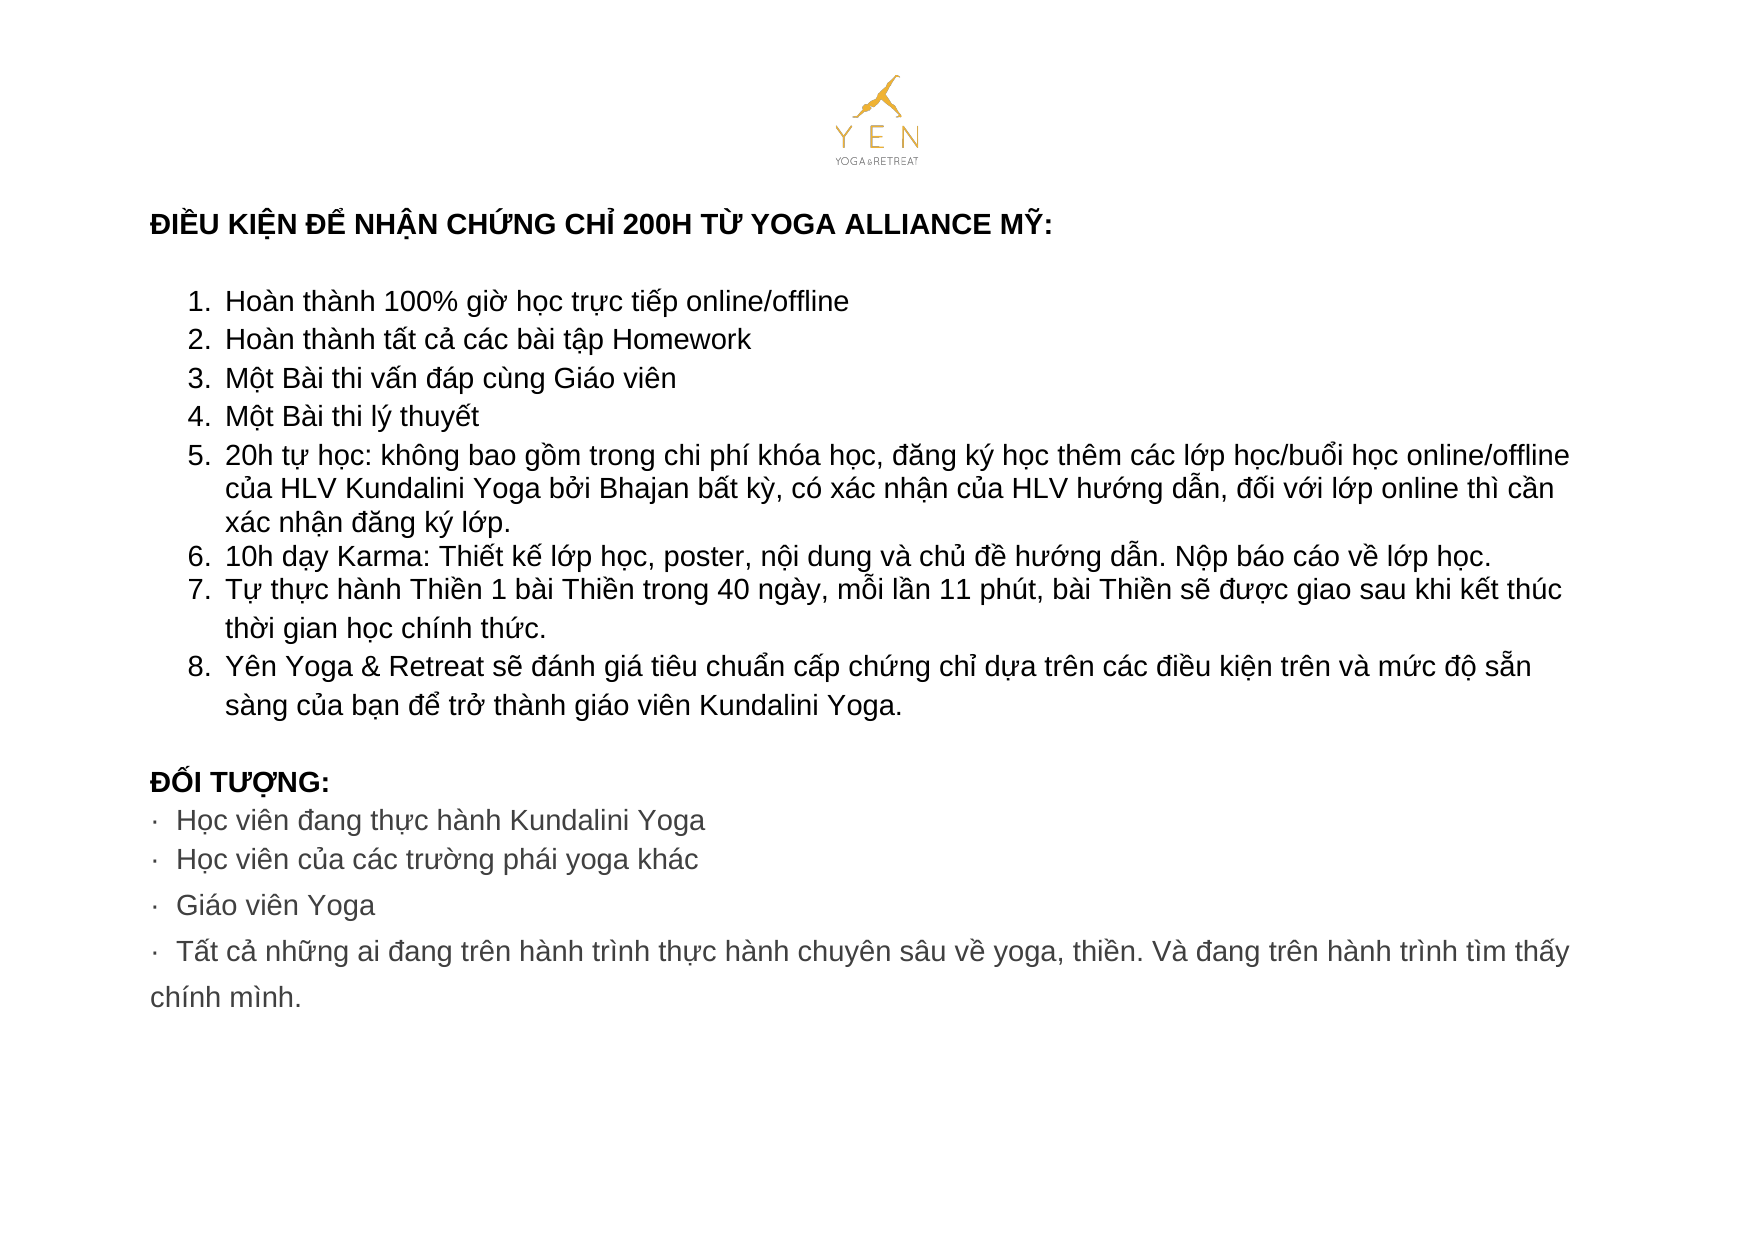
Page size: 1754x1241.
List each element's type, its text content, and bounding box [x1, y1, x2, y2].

list Một Bài thi lý thuyết [187, 399, 1604, 433]
list Một Bài thi vấn đáp cùng Giáo viên [187, 361, 1604, 394]
text ĐIỀU KIỆN ĐỂ NHẬN CHỨNG CHỈ 200H TỪ YOGA ALLIANCE MỸ: [150, 207, 1604, 240]
list 10h dạy Karma: Thiết kế lớp học, poster, nội dung và chủ đề hướng dẫn. Nộp báo cáo về lớp học. [187, 538, 1604, 572]
text · Học viên của các trường phái yoga khác [150, 842, 1604, 875]
text · Tất cả những ai đang trên hành trình thực hành chuyên sâu về yoga, thiền. Và đang trên hành trình tìm thấy chính mình. [150, 934, 1604, 1013]
list Hoàn thành 100% giờ học trực tiếp online/offline [187, 284, 1604, 317]
list Yên Yoga & Retreat sẽ đánh giá tiêu chuẩn cấp chứng chỉ dựa trên các điều kiện trên và mức độ sẵn sàng của bạn để trở thành giáo viên Kundalini Yoga. [187, 649, 1604, 721]
list 20h tự học: không bao gồm trong chi phí khóa học, đăng ký học thêm các lớp học/buổi học online/offline của HLV Kundalini Yoga bởi Bhajan bất kỳ, có xác nhận của HLV hướng dẫn, đối với lớp online thì cần xác nhận đăng ký lớp. [187, 438, 1604, 538]
picture [835, 75, 919, 165]
list Hoàn thành tất cả các bài tập Homework [187, 322, 1604, 356]
text · Học viên đang thực hành Kundalini Yoga [150, 803, 1604, 837]
list Tự thực hành Thiền 1 bài Thiền trong 40 ngày, mỗi lần 11 phút, bài Thiền sẽ được giao sau khi kết thúc thời gian học chính thức. [187, 572, 1604, 644]
text ĐỐI TƯỢNG: [150, 765, 1604, 798]
text · Giáo viên Yoga [150, 888, 1604, 921]
